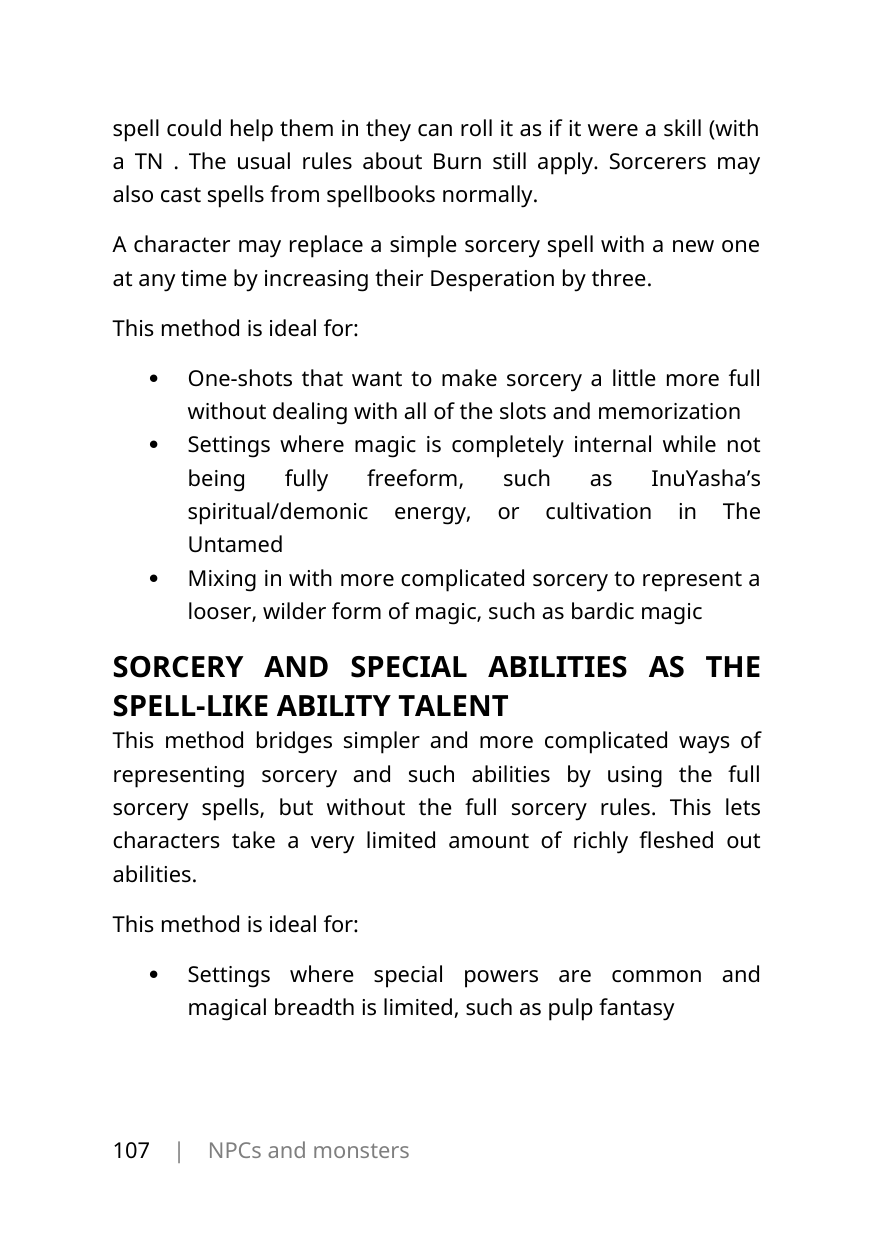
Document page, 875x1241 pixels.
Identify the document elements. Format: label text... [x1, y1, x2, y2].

text This method is ideal for: [112, 908, 762, 938]
list Mixing in with more complicated sorcery to represent a looser, wilder form of magic, such as bardic magic [150, 562, 762, 626]
text A character may replace a simple sorcery spell with a new one at any time by increasing their Desperation by three. [112, 229, 762, 292]
subtitle Sorcery and special abilities as the Spell-like Ability talent [112, 646, 762, 725]
list Settings where magic is completely internal while not being fully freeform, such as InuYasha’s spiritual/demonic energy, or cultivation in The Untamed [150, 429, 762, 559]
text This method is ideal for: [112, 312, 762, 342]
text This method bridges simpler and more complicated ways of representing sorcery and such abilities by using the full sorcery spells, but without the full sorcery rules. This lets characters take a very limited amount of richly fleshed out abilities. [112, 725, 762, 888]
list One-shots that want to make sorcery a little more full without dealing with all of the slots and memorization [150, 362, 762, 426]
list Settings where special powers are common and magical breadth is limited, such as pulp fantasy [150, 958, 762, 1022]
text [112, 112, 762, 209]
